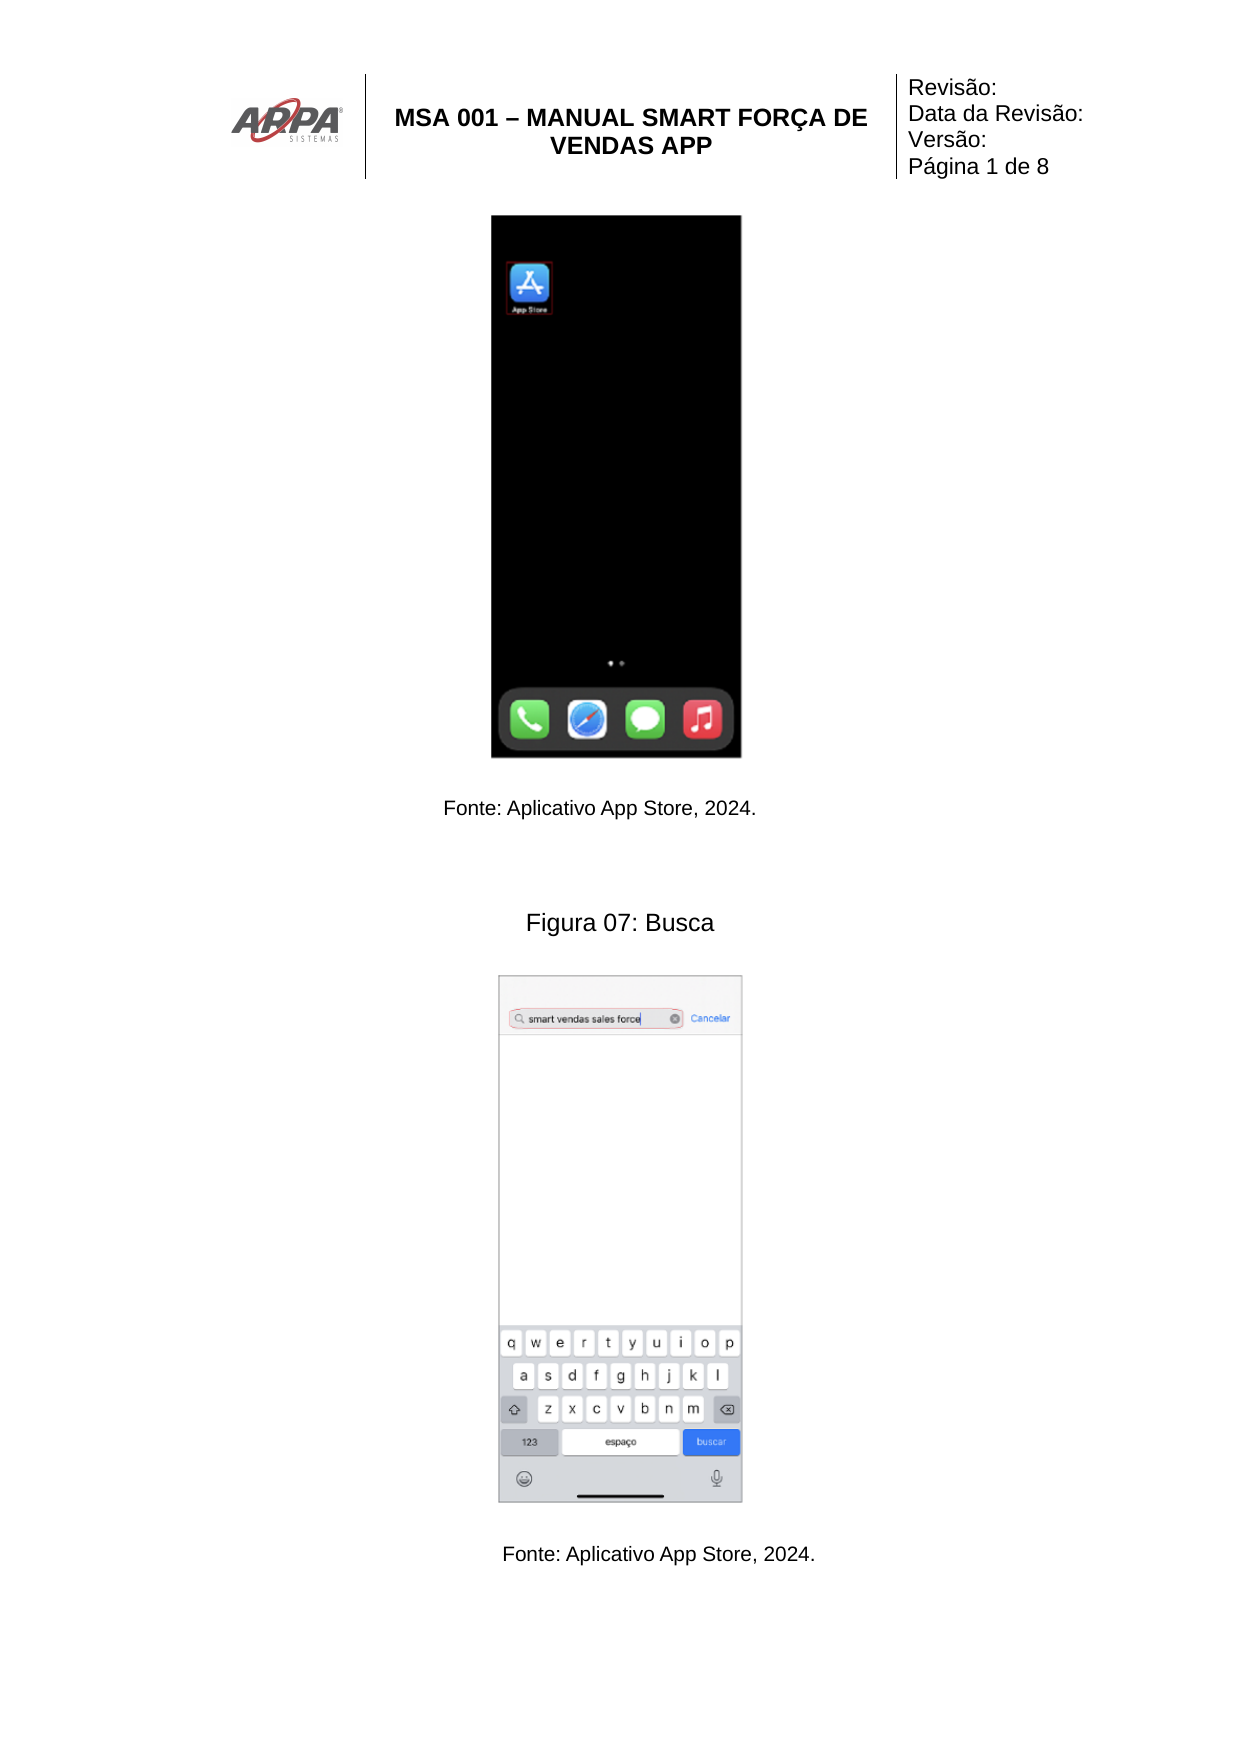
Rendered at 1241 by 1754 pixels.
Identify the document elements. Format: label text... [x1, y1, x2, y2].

text Figura 07: Busca [177, 908, 1063, 937]
picture [231, 98, 343, 147]
text Fonte: Aplicativo App Store, 2024. [443, 796, 1063, 820]
text Fonte: Aplicativo App Store, 2024. [502, 1541, 1063, 1565]
picture [488, 968, 752, 1511]
picture [485, 207, 755, 766]
